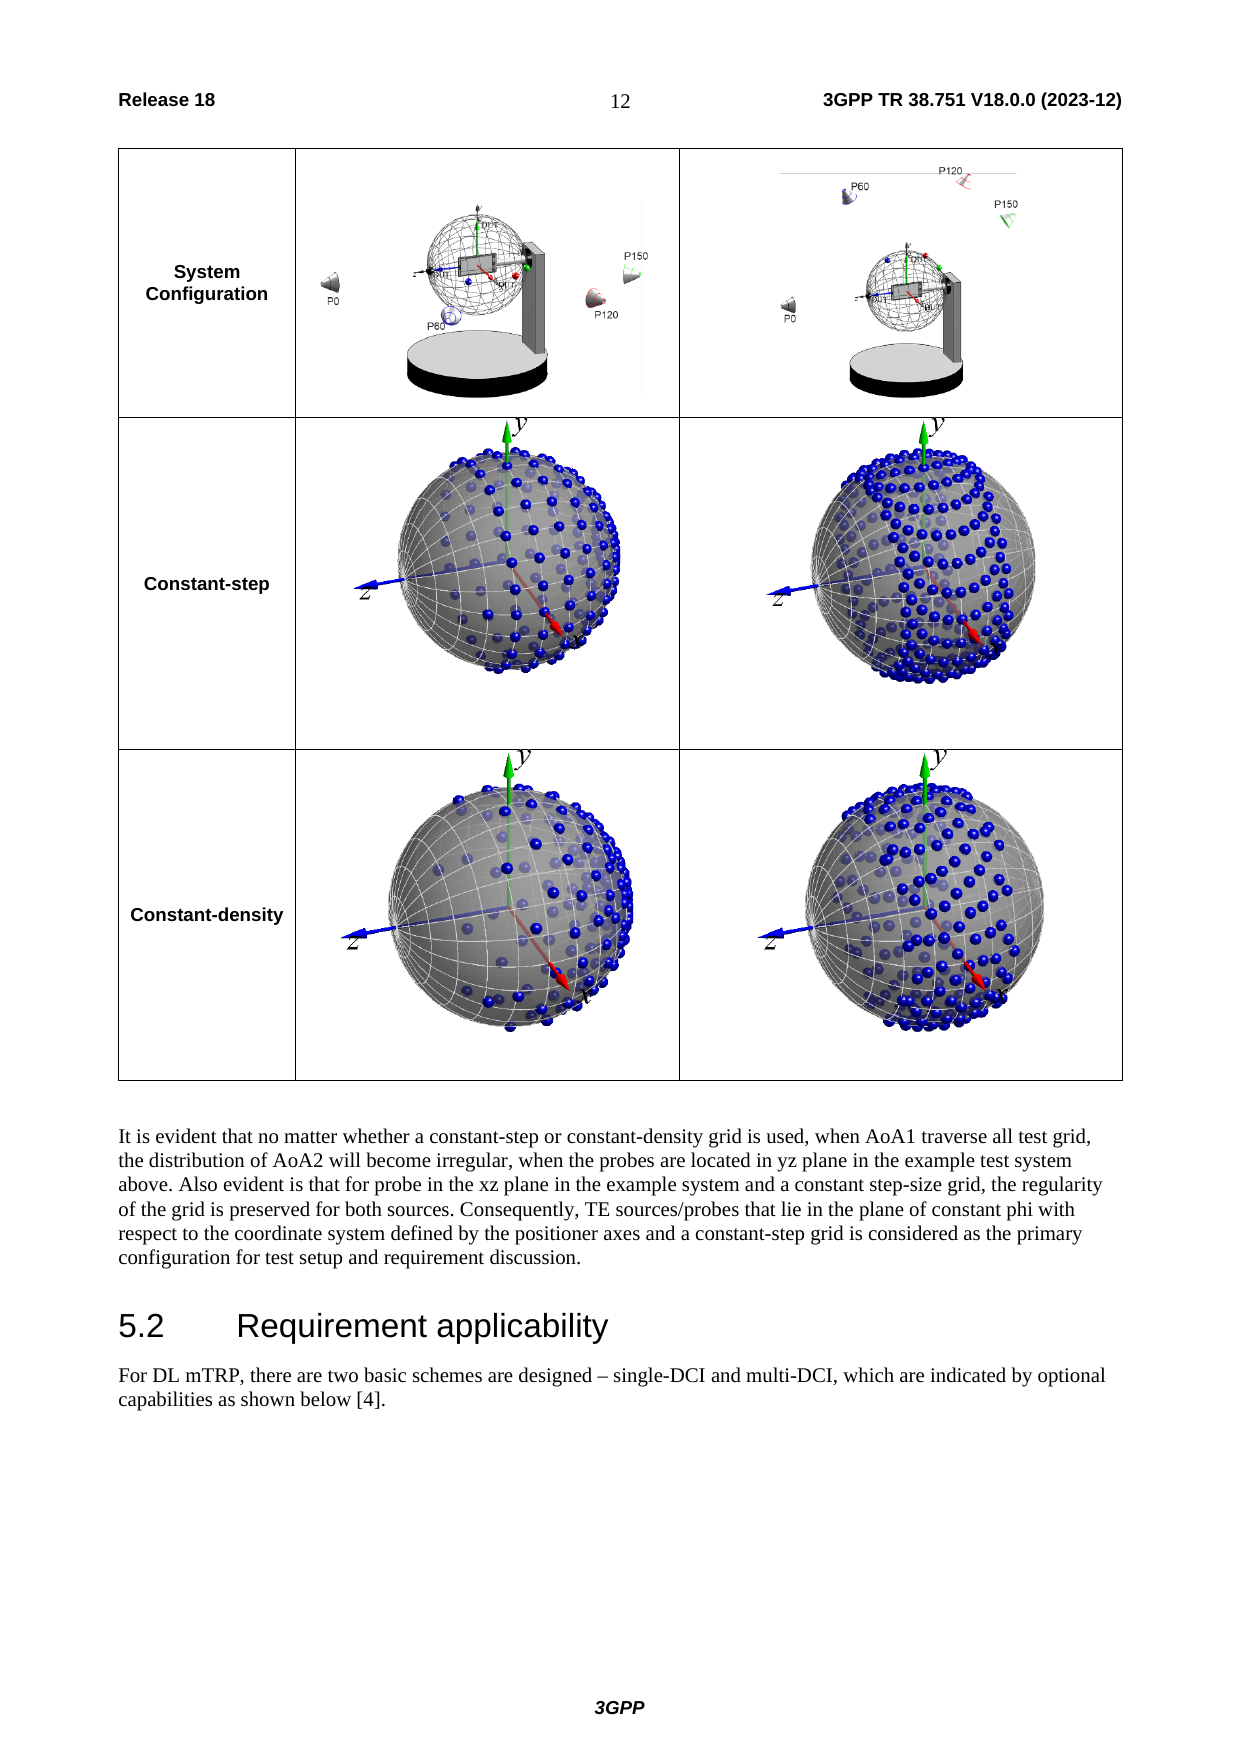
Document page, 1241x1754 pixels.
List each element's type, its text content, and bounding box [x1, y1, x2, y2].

picture [757, 749, 1044, 1032]
picture [340, 749, 634, 1032]
picture [353, 417, 621, 674]
table_cell [680, 418, 1122, 748]
table_cell [296, 418, 679, 748]
table_cell [296, 750, 679, 1080]
subtitle 5.2 Requirement applicability [118, 1306, 1122, 1344]
text It is evident that no matter whether a constant-step or constant-density grid is used, when AoA1 traverse all test grid, the distribution of AoA2 will become irregular, when the probes are located in yz plane in the example test system above. Also evident is that for probe in the xz plane in the example system and a constant step-size grid, the regularity of the grid is preserved for both sources. Consequently, TE sources/probes that lie in the plane of constant phi with respect to the coordinate system defined by the positioner axes and a constant-step grid is considered as the primary configuration for test setup and requirement discussion. [118, 1124, 1122, 1269]
picture [320, 201, 654, 398]
table_cell [296, 149, 679, 417]
table_cell Constant-step [119, 418, 295, 748]
table_cell [680, 149, 1122, 417]
picture [765, 417, 1036, 684]
text For DL mTRP, there are two basic schemes are designed – single-DCI and multi-DCI, which are indicated by optional capabilities as shown below [4]. [118, 1363, 1122, 1411]
table_cell Constant-density [119, 750, 295, 1080]
picture [777, 161, 1024, 398]
table_cell System Configuration [119, 149, 295, 417]
table_cell [680, 750, 1122, 1080]
